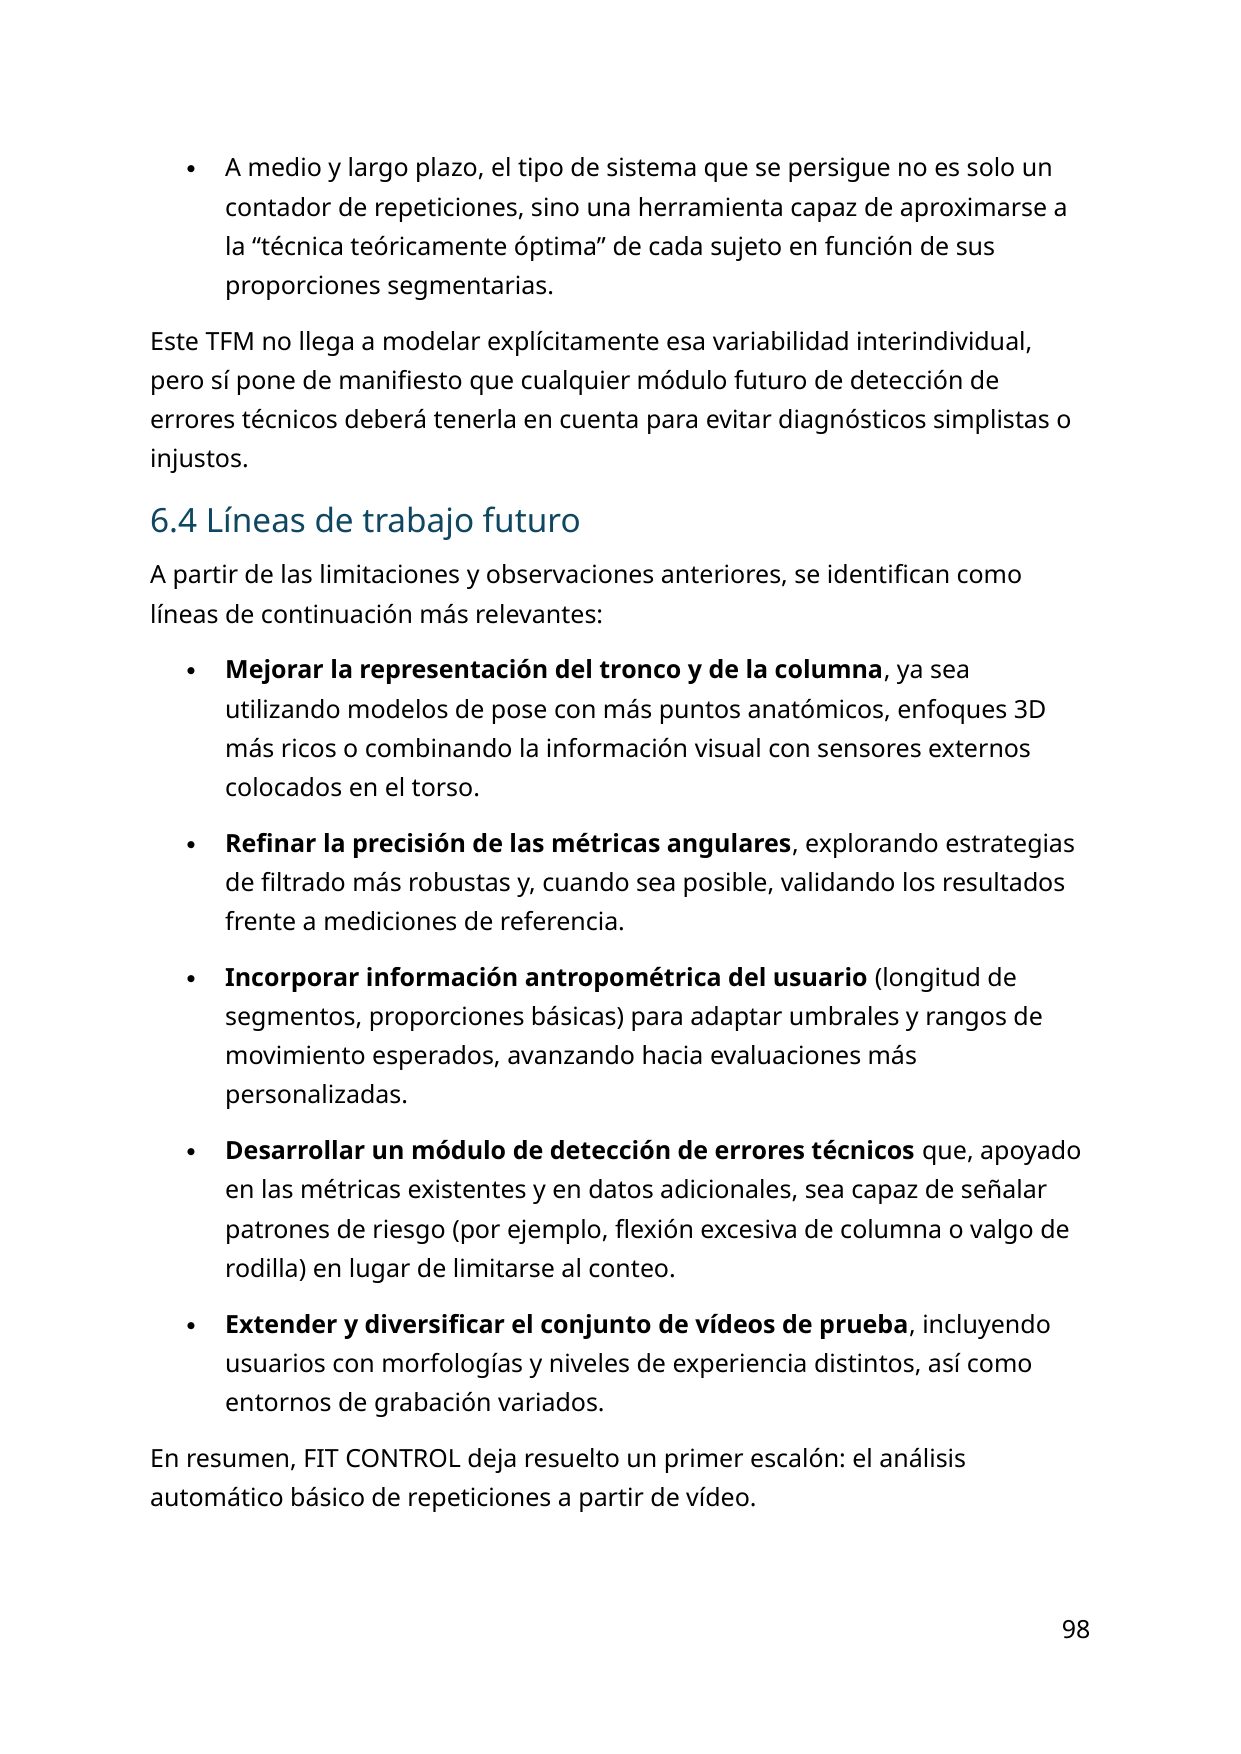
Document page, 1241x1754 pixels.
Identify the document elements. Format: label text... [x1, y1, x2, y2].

list A medio y largo plazo, el tipo de sistema que se persigue no es solo un contador de repeticiones, sino una herramienta capaz de aproximarse a la “técnica teóricamente óptima” de cada sujeto en función de sus proporciones segmentarias. [187, 150, 1090, 302]
list Incorporar información antropométrica del usuario (longitud de segmentos, proporciones básicas) para adaptar umbrales y rangos de movimiento esperados, avanzando hacia evaluaciones más personalizadas. [187, 960, 1090, 1111]
text Este TFM no llega a modelar explícitamente esa variabilidad interindividual, pero sí pone de manifiesto que cualquier módulo futuro de detección de errores técnicos deberá tenerla en cuenta para evitar diagnósticos simplistas o injustos. [150, 323, 1090, 475]
subtitle 6.4 Líneas de trabajo futuro [150, 497, 1090, 542]
text En resumen, FIT CONTROL deja resuelto un primer escalón: el análisis automático básico de repeticiones a partir de vídeo. [150, 1441, 1090, 1514]
list Extender y diversificar el conjunto de vídeos de prueba, incluyendo usuarios con morfologías y niveles de experiencia distintos, así como entornos de grabación variados. [187, 1306, 1090, 1419]
list Desarrollar un módulo de detección de errores técnicos que, apoyado en las métricas existentes y en datos adicionales, sea capaz de señalar patrones de riesgo (por ejemplo, flexión excesiva de columna o valgo de rodilla) en lugar de limitarse al conteo. [187, 1133, 1090, 1284]
list Mejorar la representación del tronco y de la columna, ya sea utilizando modelos de pose con más puntos anatómicos, enfoques 3D más ricos o combinando la información visual con sensores externos colocados en el torso. [187, 652, 1090, 804]
text A partir de las limitaciones y observaciones anteriores, se identifican como líneas de continuación más relevantes: [150, 557, 1090, 630]
list Refinar la precisión de las métricas angulares, explorando estrategias de filtrado más robustas y, cuando sea posible, validando los resultados frente a mediciones de referencia. [187, 826, 1090, 938]
